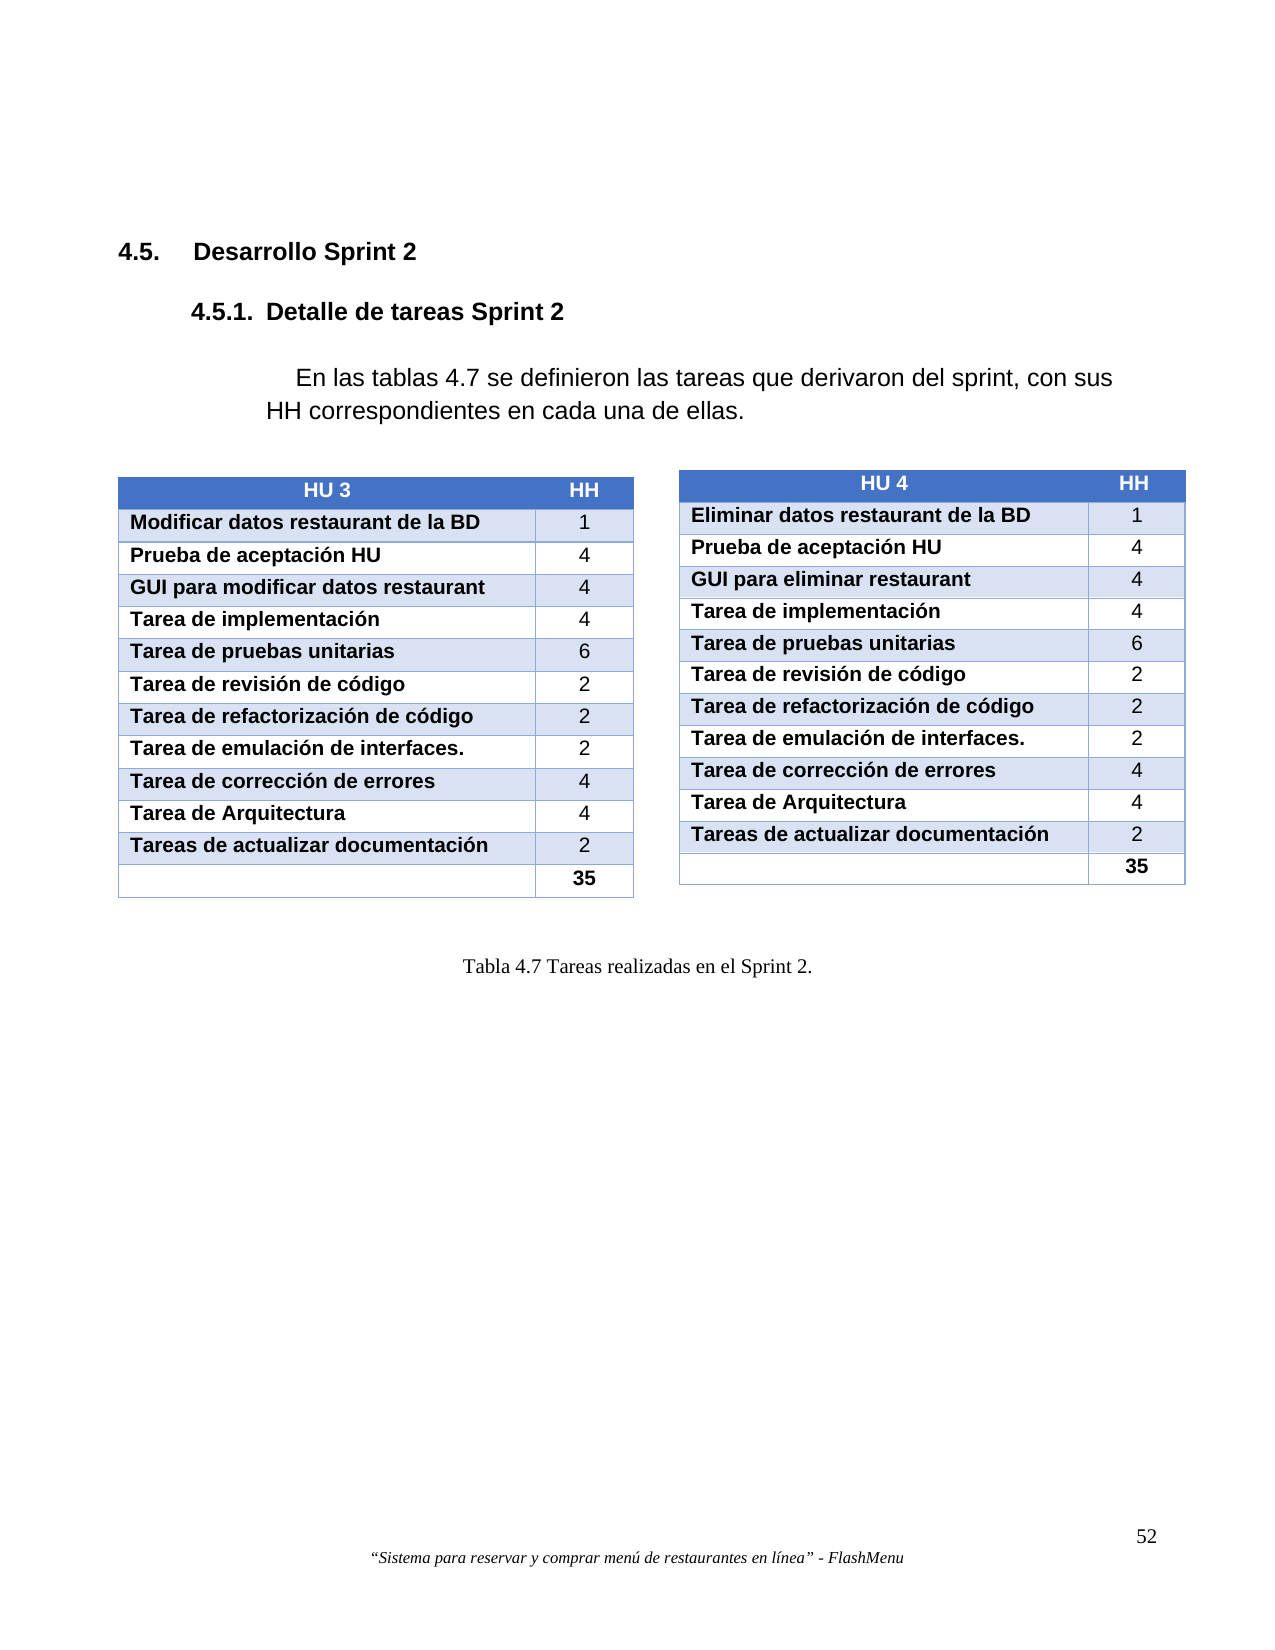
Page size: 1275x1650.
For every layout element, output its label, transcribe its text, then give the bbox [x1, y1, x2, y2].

table_cell 4 [536, 801, 633, 832]
table_cell 2 [536, 736, 633, 767]
text En las tablas 4.7 se definieron las tareas que derivaron del sprint, con sus HH correspondientes en cada una de ellas. [266, 363, 1157, 425]
table_cell Tarea de revisión de código [680, 662, 1088, 693]
table_cell 2 [536, 704, 633, 735]
table_cell 4 [1089, 758, 1184, 789]
table_cell Tareas de actualizar documentación [119, 833, 535, 864]
table_header HU 4 [680, 471, 1088, 502]
table_cell Tareas de actualizar documentación [680, 822, 1088, 852]
table_cell 2 [536, 833, 633, 864]
table_cell [680, 854, 1088, 884]
table_cell 1 [1089, 503, 1184, 534]
table_cell 2 [1089, 694, 1184, 725]
table_cell 4 [1089, 599, 1184, 629]
table_cell GUI para modificar datos restaurant [119, 575, 535, 606]
table_cell 6 [536, 639, 633, 671]
table_cell Tarea de Arquitectura [119, 801, 535, 832]
table_cell Tarea de Arquitectura [680, 790, 1088, 821]
table_cell 4 [536, 575, 633, 606]
table_cell Tarea de implementación [119, 607, 535, 638]
table_cell Prueba de aceptación HU [119, 543, 535, 574]
table_cell Eliminar datos restaurant de la BD [680, 503, 1088, 534]
table_cell 35 [1089, 854, 1184, 884]
table_cell 2 [536, 672, 633, 703]
table_cell Tarea de emulación de interfaces. [680, 726, 1088, 757]
table_header HU 3 [119, 478, 535, 509]
table_cell 4 [1089, 535, 1184, 566]
table_header HH [1089, 471, 1184, 502]
table_cell Tarea de refactorización de código [119, 704, 535, 735]
table_cell Tarea de implementación [680, 599, 1088, 629]
table_cell Tarea de emulación de interfaces. [119, 736, 535, 767]
table_cell 4 [536, 543, 633, 574]
table_cell Tarea de corrección de errores [119, 769, 535, 800]
table_cell Tarea de pruebas unitarias [119, 639, 535, 671]
table_cell Modificar datos restaurant de la BD [119, 510, 535, 541]
table_cell 2 [1089, 726, 1184, 757]
table_cell 2 [1089, 822, 1184, 852]
table_cell 6 [1089, 630, 1184, 661]
table_cell 4 [1089, 790, 1184, 821]
table_cell 35 [536, 865, 633, 897]
table_cell Tarea de revisión de código [119, 672, 535, 703]
subtitle Desarrollo Sprint 2 [118, 237, 1157, 266]
table_cell 2 [1089, 662, 1184, 693]
table_cell 4 [536, 607, 633, 638]
table_cell GUI para eliminar restaurant [680, 567, 1088, 597]
table_cell 4 [1089, 567, 1184, 597]
list Detalle de tareas Sprint 2 [191, 297, 1157, 326]
table_cell 4 [536, 769, 633, 800]
table_cell [119, 865, 535, 897]
table_cell Tarea de refactorización de código [680, 694, 1088, 725]
table_cell Tarea de pruebas unitarias [680, 630, 1088, 661]
table_cell Prueba de aceptación HU [680, 535, 1088, 566]
table_cell 1 [536, 510, 633, 541]
table_cell Tarea de corrección de errores [680, 758, 1088, 789]
table_header HH [536, 478, 633, 509]
